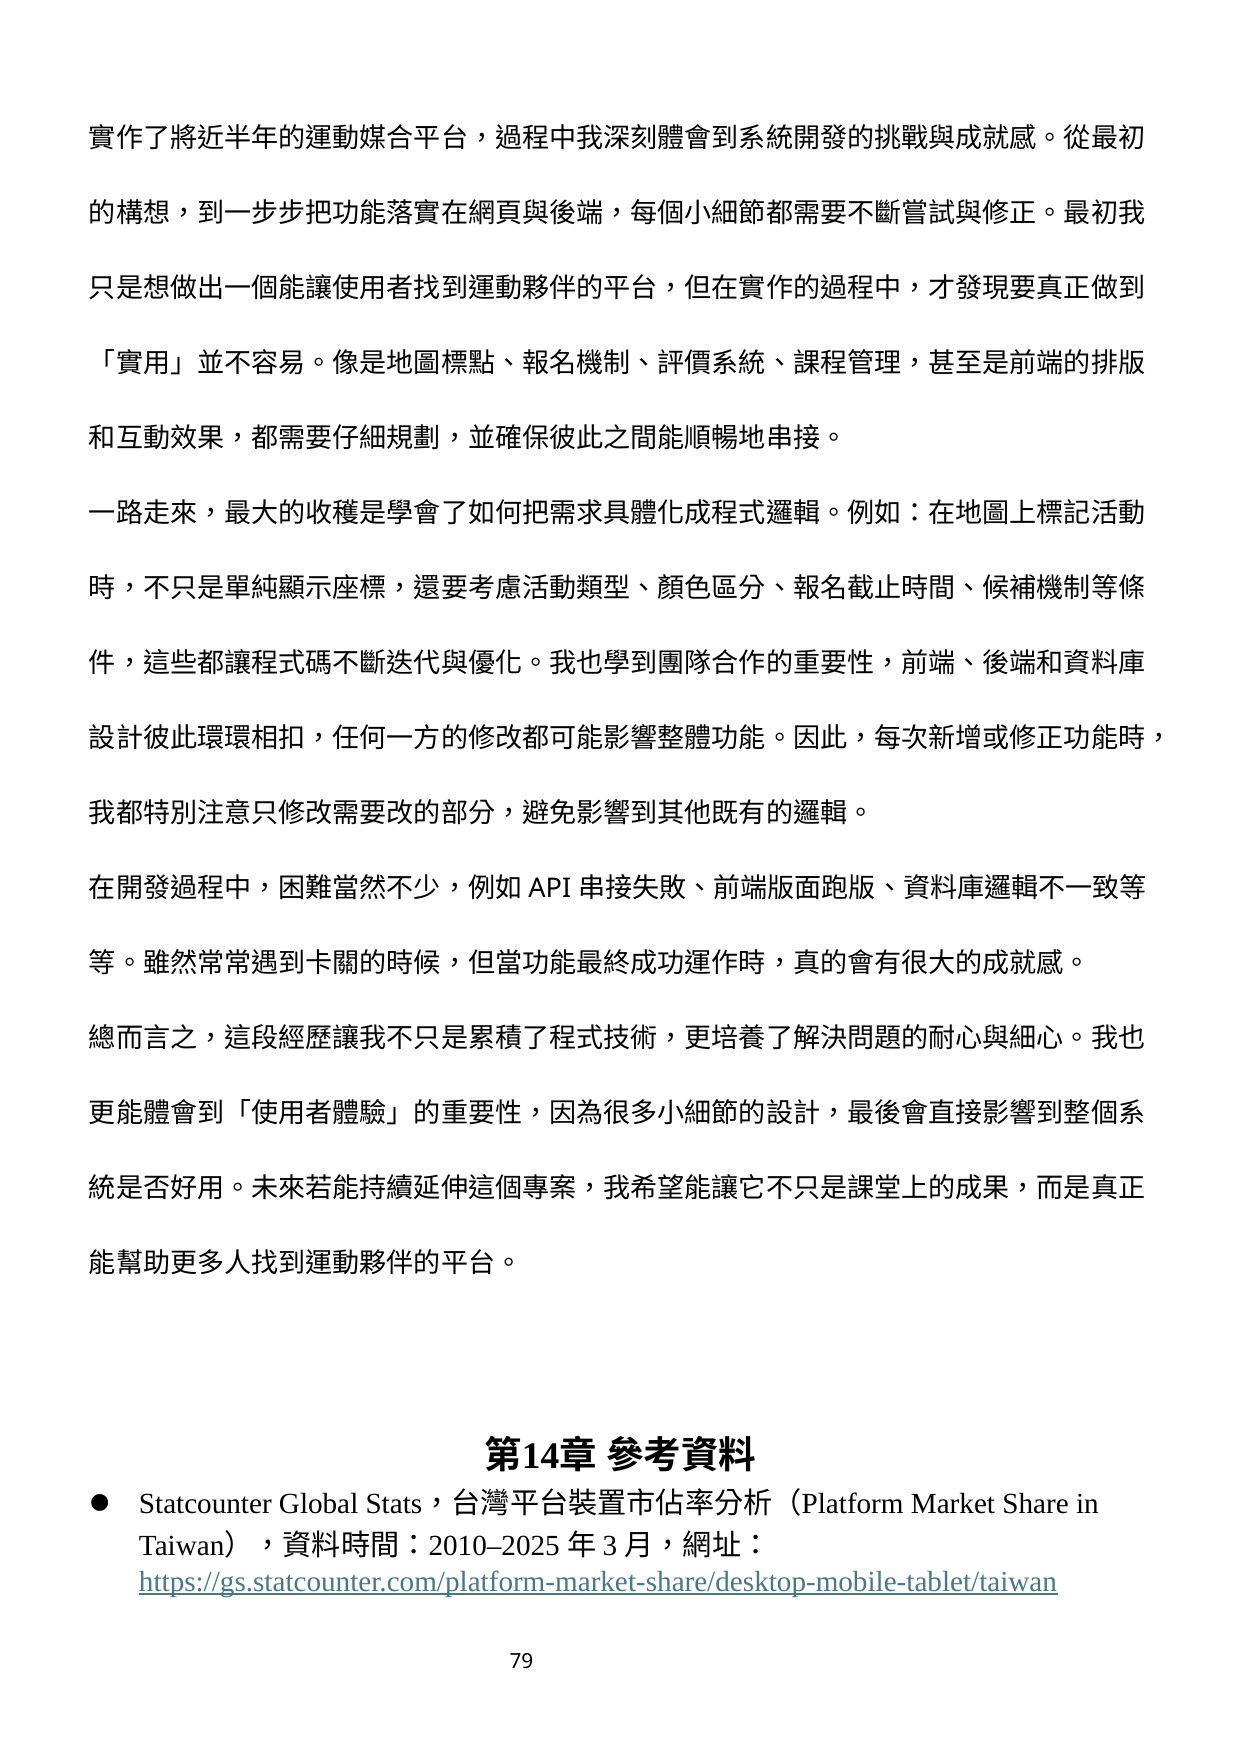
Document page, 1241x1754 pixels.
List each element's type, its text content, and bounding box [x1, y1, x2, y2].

text 一路走來，最大的收穫是學會了如何把需求具體化成程式邏輯。例如：在地圖上標記活動時，不只是單純顯示座標，還要考慮活動類型、顏色區分、報名截止時間、候補機制等條件，這些都讓程式碼不斷迭代與優化。我也學到團隊合作的重要性，前端、後端和資料庫設計彼此環環相扣，任何一方的修改都可能影響整體功能。因此，每次新增或修正功能時，我都特別注意只修改需要改的部分，避免影響到其他既有的邏輯。 [89, 474, 1152, 849]
text 實作了將近半年的運動媒合平台，過程中我深刻體會到系統開發的挑戰與成就感。從最初的構想，到一步步把功能落實在網頁與後端，每個小細節都需要不斷嘗試與修正。最初我只是想做出一個能讓使用者找到運動夥伴的平台，但在實作的過程中，才發現要真正做到「實用」並不容易。像是地圖標點、報名機制、評價系統、課程管理，甚至是前端的排版和互動效果，都需要仔細規劃，並確保彼此之間能順暢地串接。 [89, 99, 1152, 474]
text 總而言之，這段經歷讓我不只是累積了程式技術，更培養了解決問題的耐心與細心。我也更能體會到「使用者體驗」的重要性，因為很多小細節的設計，最後會直接影響到整個系統是否好用。未來若能持續延伸這個專案，我希望能讓它不只是課堂上的成果，而是真正能幫助更多人找到運動夥伴的平台。 [89, 999, 1152, 1299]
list Statcounter Global Stats，台灣平台裝置市佔率分析（Platform Market Share in Taiwan），資料時間：2010–2025 年 3 月，網址： https://gs.statcounter.com/platform-market-share/desktop-mobile-tablet/taiwan [89, 1479, 1152, 1597]
text 在開發過程中，困難當然不少，例如 API 串接失敗、前端版面跑版、資料庫邏輯不一致等等。雖然常常遇到卡關的時候，但當功能最終成功運作時，真的會有很大的成就感。 [89, 849, 1152, 999]
list 參考資料 [89, 1425, 1152, 1479]
